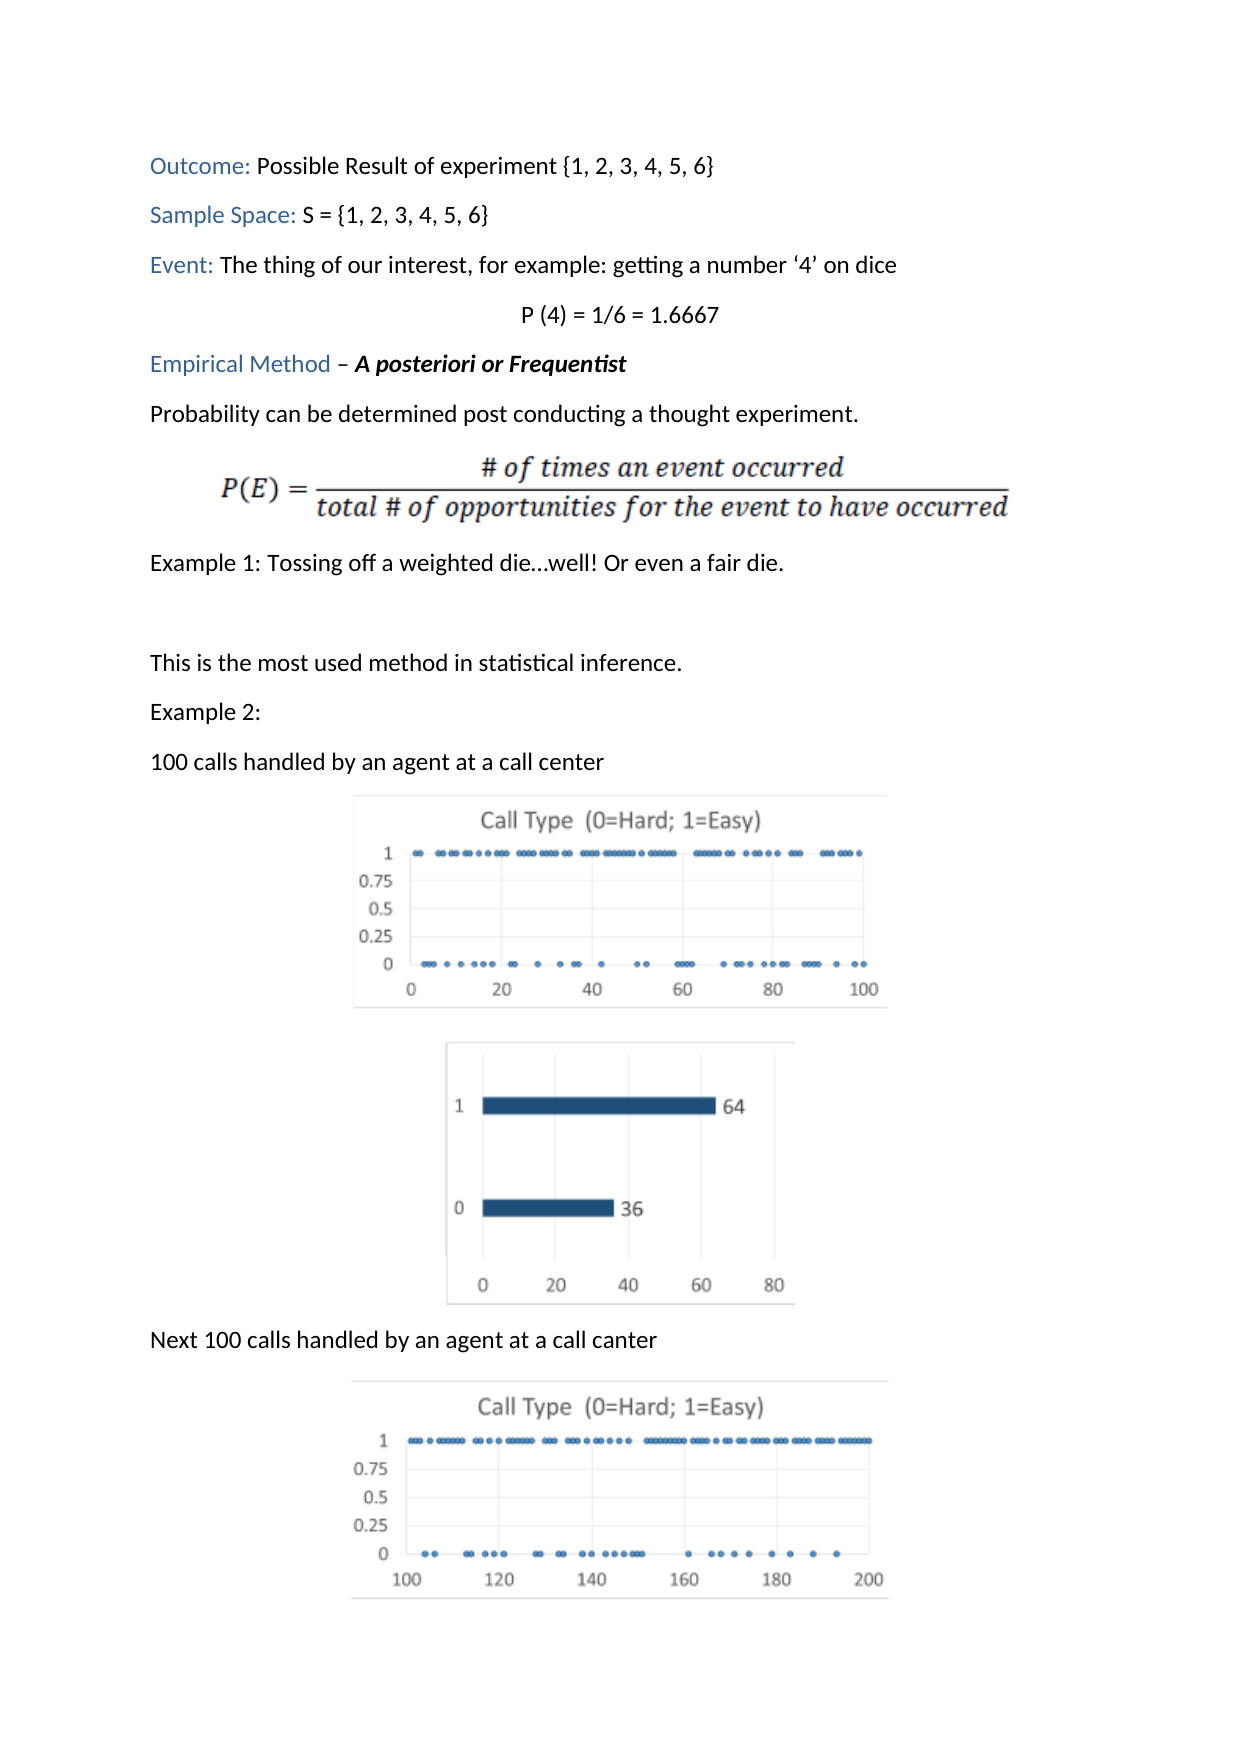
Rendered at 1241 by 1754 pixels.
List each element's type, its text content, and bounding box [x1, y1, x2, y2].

text Example 1: Tossing off a weighted die…well! Or even a fair die. [150, 548, 1090, 578]
text Probability can be determined post conducting a thought experiment. [150, 398, 1090, 428]
picture [351, 1373, 889, 1604]
picture [218, 447, 1022, 529]
text Event: The thing of our interest, for example: getting a number ‘4’ on dice [150, 249, 1090, 280]
text Next 100 calls handled by an agent at a call canter [150, 1324, 1090, 1354]
picture [352, 795, 888, 1018]
text P (4) = 1/6 = 1.6667 [150, 299, 1090, 329]
text Sample Space: S = {1, 2, 3, 4, 5, 6} [150, 199, 1090, 230]
text 100 calls handled by an agent at a call center [150, 746, 1090, 776]
picture [445, 1036, 795, 1305]
text Empirical Method – A posteriori or Frequentist [150, 348, 1090, 379]
text Example 2: [150, 696, 1090, 727]
text Outcome: Possible Result of experiment {1, 2, 3, 4, 5, 6} [150, 150, 1090, 181]
text This is the most used method in statistical inference. [150, 647, 1090, 677]
